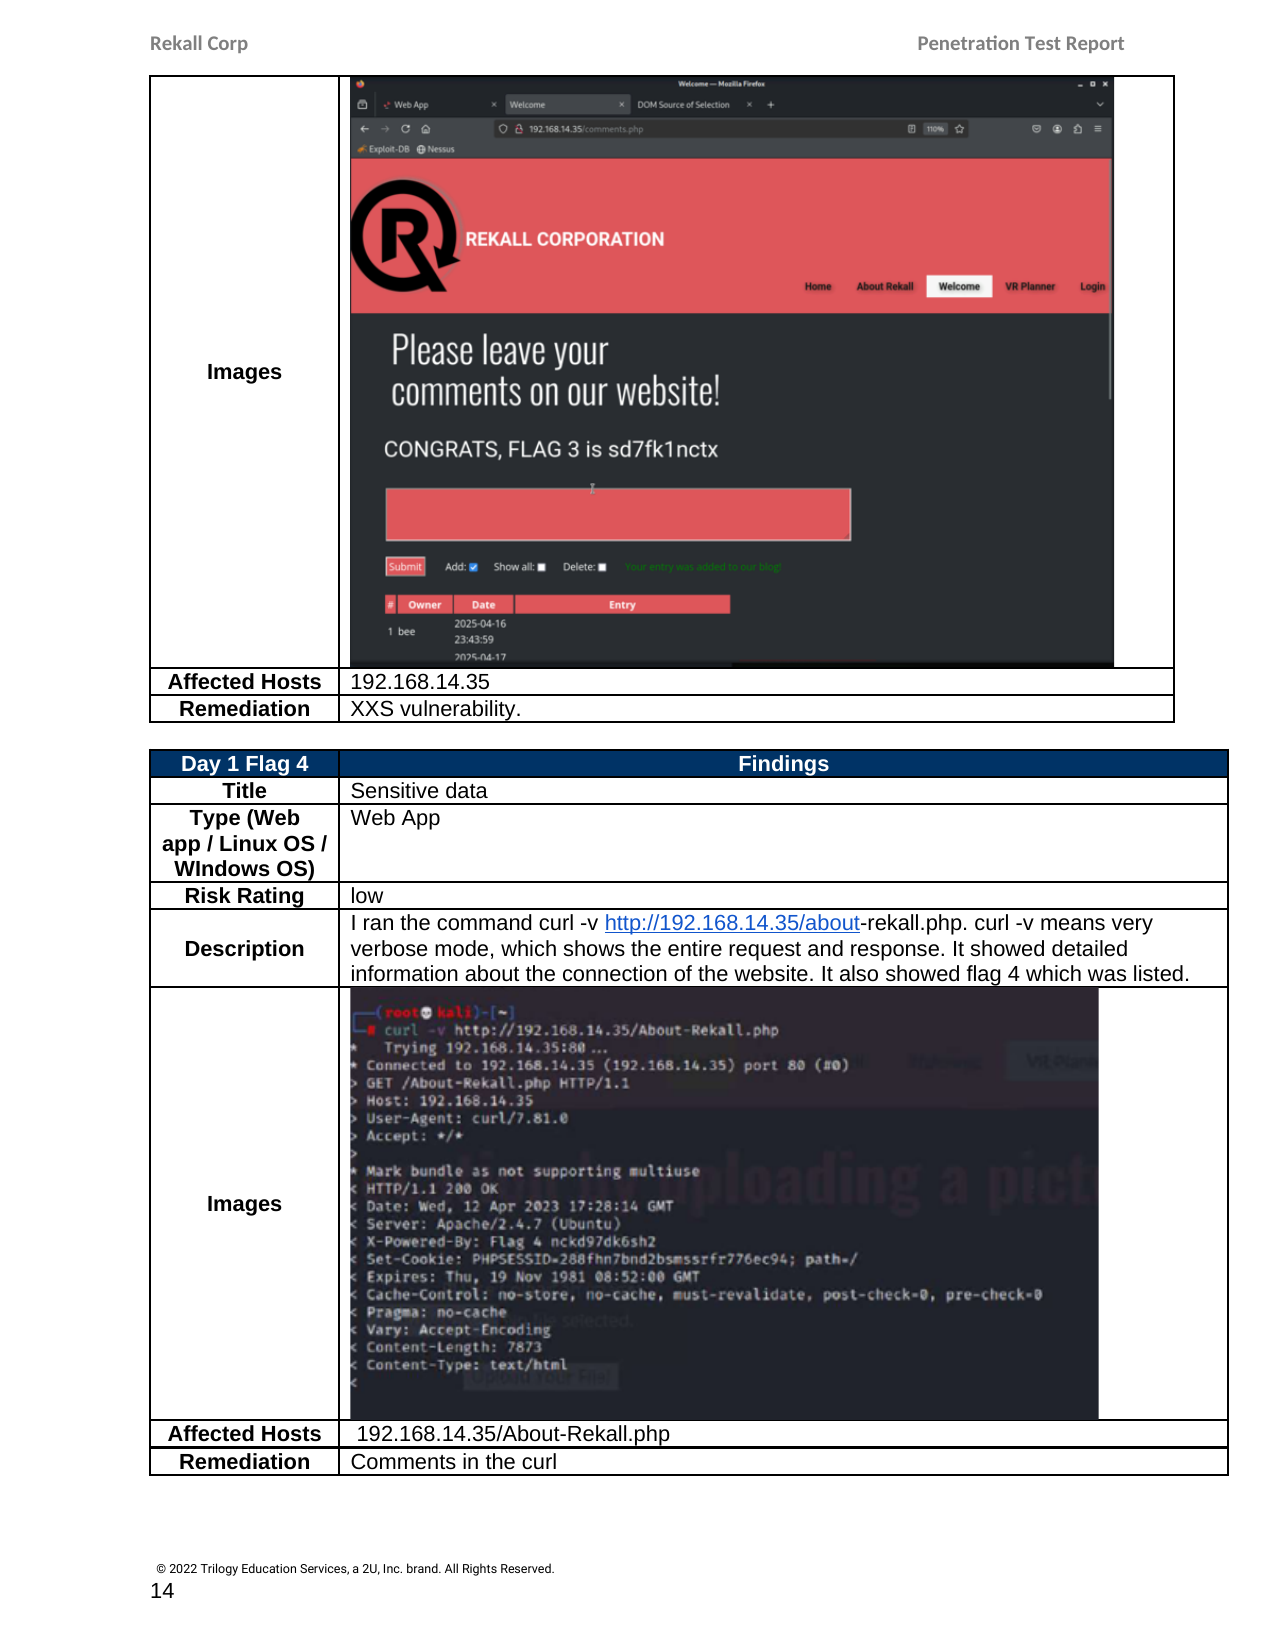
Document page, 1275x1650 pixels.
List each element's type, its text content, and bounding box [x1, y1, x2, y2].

table_cell Sensitive data [340, 778, 1227, 803]
table_cell Comments in the curl [340, 1449, 1227, 1474]
table_cell Remediation [151, 1449, 338, 1474]
table_cell Remediation [151, 696, 338, 721]
table_cell Web App [340, 805, 1227, 881]
table_cell Risk Rating [151, 883, 338, 908]
table_cell [340, 988, 350, 1419]
table_cell Title [151, 778, 338, 803]
table_cell Images [151, 77, 338, 667]
table_cell Images [151, 988, 338, 1419]
table_header Findings [340, 751, 1227, 776]
table_cell [340, 77, 350, 667]
table_cell [1115, 77, 1173, 667]
table_cell [1099, 988, 1227, 1419]
table_header Day 1 Flag 4 [151, 751, 338, 776]
table_cell 192.168.14.35 [340, 669, 1173, 694]
table_cell Description [151, 910, 338, 986]
table_cell Type (Web app / Linux OS / WIndows OS) [151, 805, 338, 881]
table_cell 192.168.14.35/About-Rekall.php [340, 1421, 1227, 1446]
table_cell low [340, 883, 1227, 908]
table_cell Affected Hosts [151, 669, 338, 694]
picture [350, 987, 1099, 1420]
table_cell XXS vulnerability. [340, 696, 1173, 721]
table_cell I ran the command curl -v http://192.168.14.35/about-rekall.php. curl -v means very verbose mode, which shows the entire request and response. It showed detailed information about the connection of the website. It also showed flag 4 which was listed. [340, 910, 1227, 986]
picture [350, 77, 1115, 667]
table_cell Affected Hosts [151, 1421, 338, 1446]
